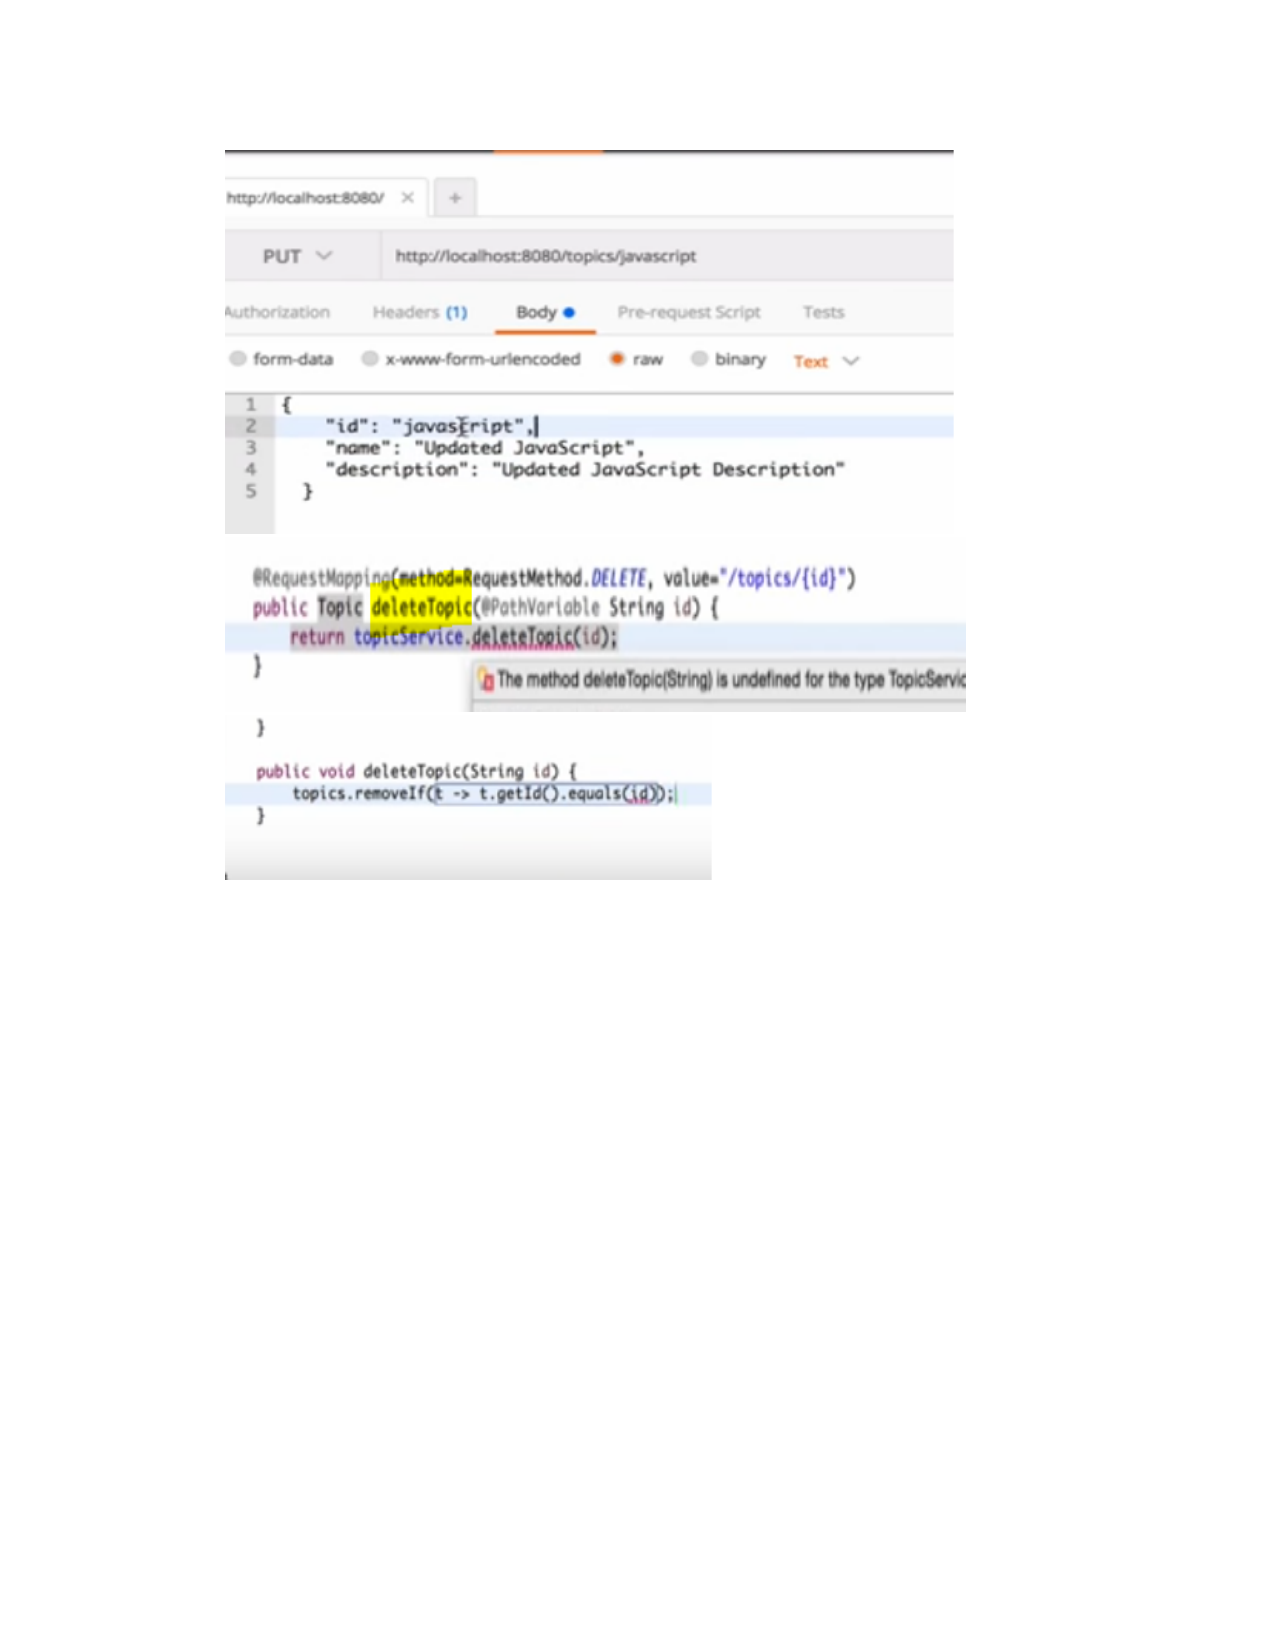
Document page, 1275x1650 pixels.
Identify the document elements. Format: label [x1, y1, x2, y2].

picture [225, 150, 954, 534]
picture [225, 537, 966, 712]
picture [225, 715, 712, 880]
